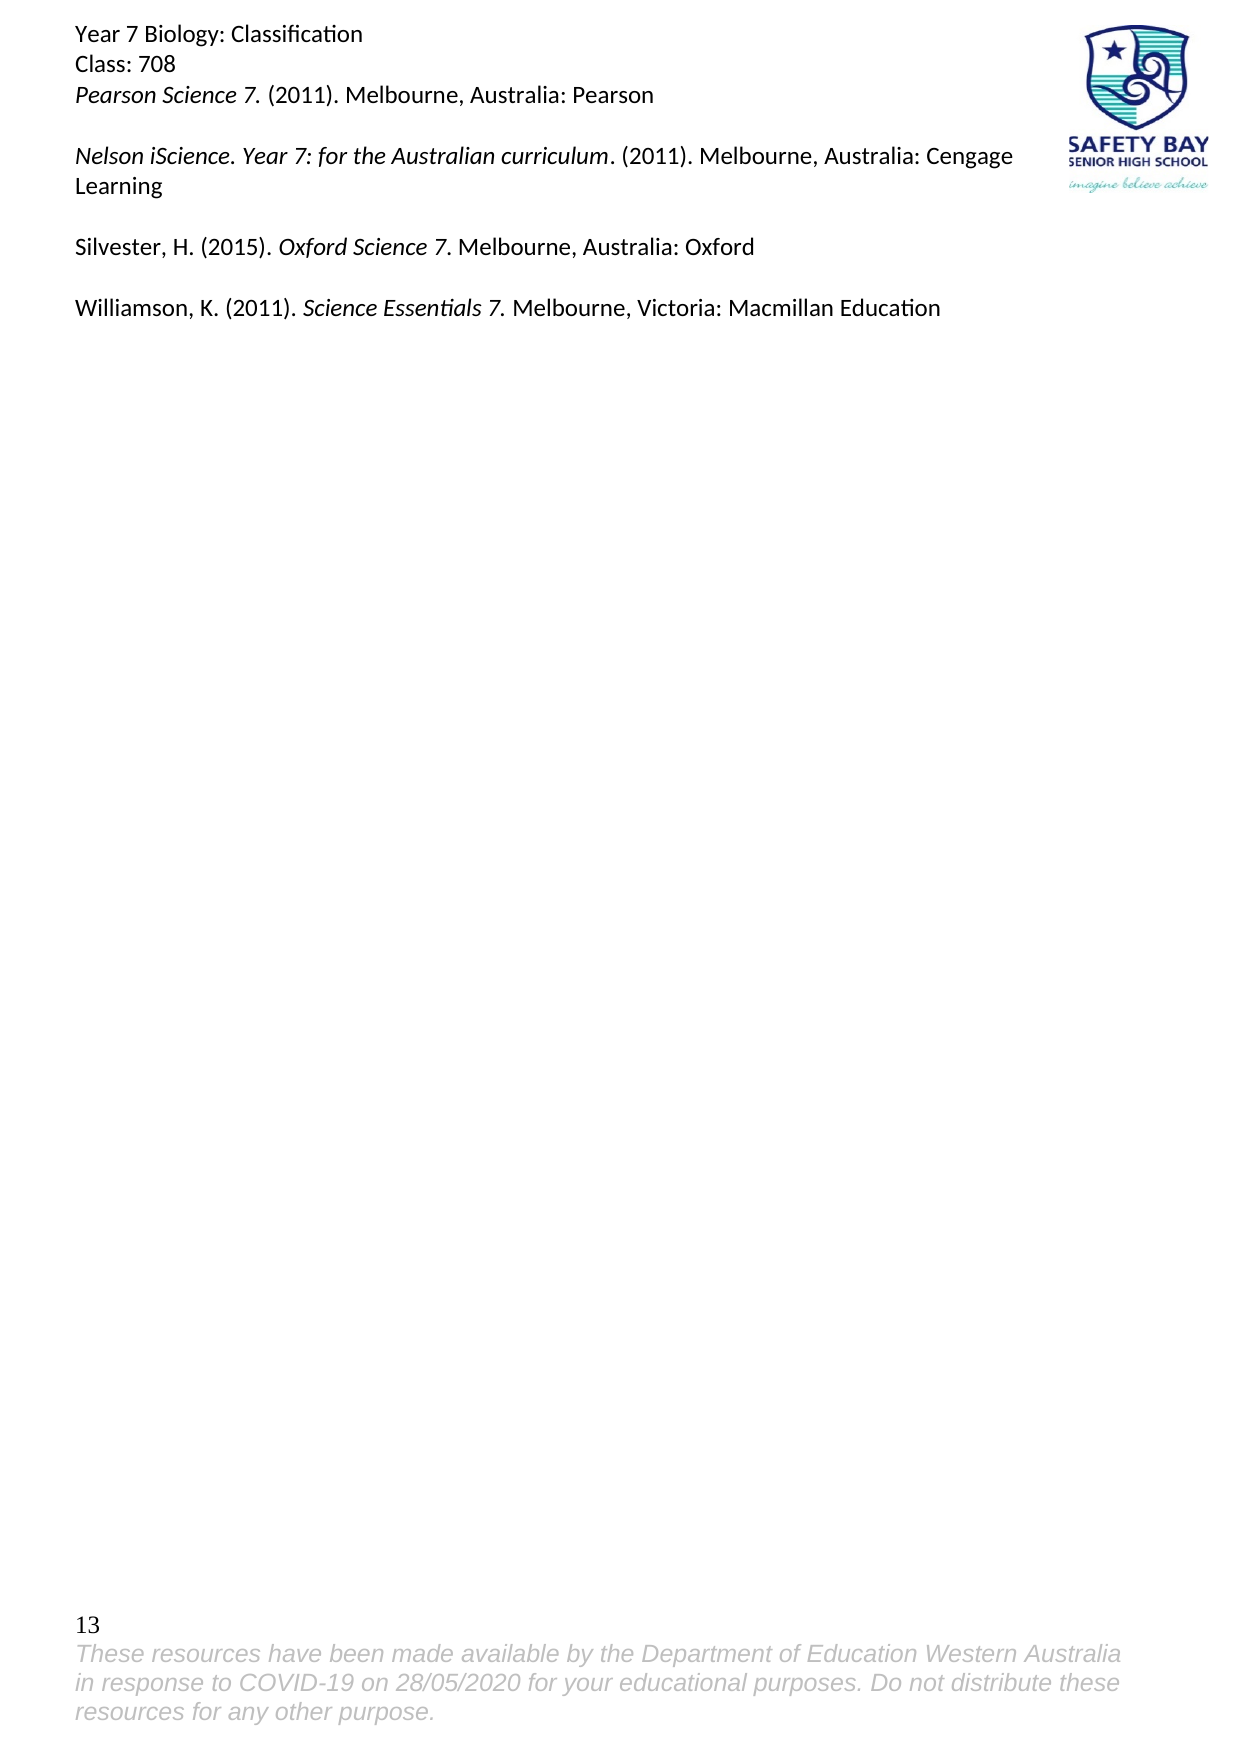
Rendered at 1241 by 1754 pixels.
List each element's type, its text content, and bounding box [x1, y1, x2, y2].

text Nelson iScience. Year 7: for the Australian curriculum. (2011). Melbourne, Australia: Cengage Learning [75, 140, 1165, 201]
text Silvester, H. (2015). Oxford Science 7. Melbourne, Australia: Oxford [75, 231, 1165, 262]
picture [1067, 25, 1208, 191]
text Williamson, K. (2011). Science Essentials 7. Melbourne, Victoria: Macmillan Education [75, 292, 1165, 323]
text Pearson Science 7. (2011). Melbourne, Australia: Pearson [75, 79, 1067, 109]
